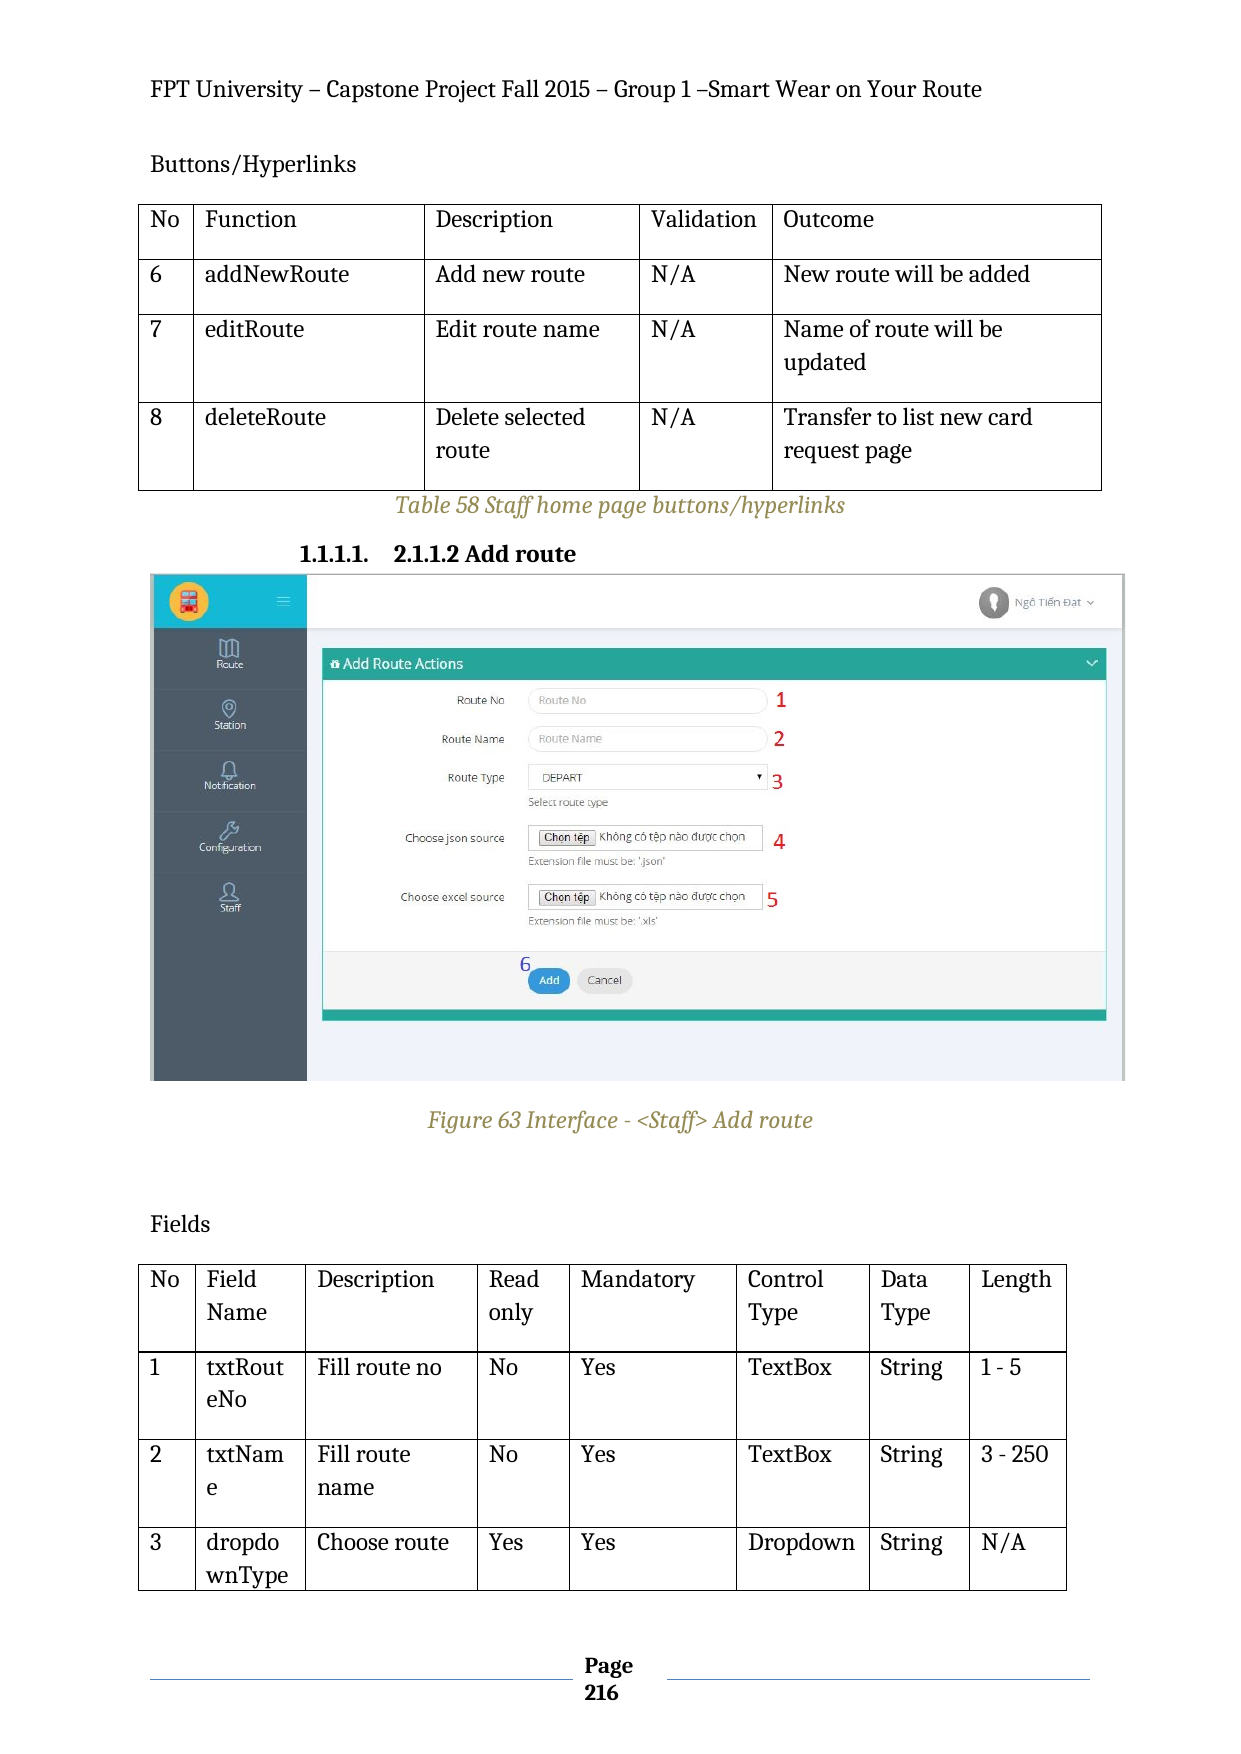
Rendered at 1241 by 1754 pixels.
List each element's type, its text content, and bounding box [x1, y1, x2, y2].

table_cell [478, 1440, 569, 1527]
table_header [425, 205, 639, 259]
text Buttons/Hyperlinks [150, 150, 1090, 179]
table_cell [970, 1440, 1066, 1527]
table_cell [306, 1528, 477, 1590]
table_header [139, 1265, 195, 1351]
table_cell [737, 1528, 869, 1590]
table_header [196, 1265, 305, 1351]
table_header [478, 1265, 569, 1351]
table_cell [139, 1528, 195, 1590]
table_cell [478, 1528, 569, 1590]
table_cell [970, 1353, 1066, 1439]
text Figure 63 Interface - <Staff> Add route [150, 1106, 1090, 1135]
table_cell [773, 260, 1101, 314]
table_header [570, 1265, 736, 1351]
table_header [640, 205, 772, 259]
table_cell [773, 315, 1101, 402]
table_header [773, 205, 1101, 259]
text Fields [150, 1209, 1090, 1238]
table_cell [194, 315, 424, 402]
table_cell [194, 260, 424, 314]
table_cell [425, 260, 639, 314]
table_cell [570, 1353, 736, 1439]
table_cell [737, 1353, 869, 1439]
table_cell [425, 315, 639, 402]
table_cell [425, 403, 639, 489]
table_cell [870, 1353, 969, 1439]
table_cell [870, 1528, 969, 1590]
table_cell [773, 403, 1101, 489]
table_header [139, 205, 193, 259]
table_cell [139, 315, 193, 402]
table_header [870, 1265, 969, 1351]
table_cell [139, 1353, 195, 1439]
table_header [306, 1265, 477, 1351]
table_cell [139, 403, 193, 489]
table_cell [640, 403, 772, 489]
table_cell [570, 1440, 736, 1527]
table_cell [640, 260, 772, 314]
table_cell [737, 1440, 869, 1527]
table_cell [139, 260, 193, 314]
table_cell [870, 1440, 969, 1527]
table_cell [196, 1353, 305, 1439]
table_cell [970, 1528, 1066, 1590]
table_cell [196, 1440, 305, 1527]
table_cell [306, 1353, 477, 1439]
subtitle 2.1.1.2 Add route [300, 540, 1090, 569]
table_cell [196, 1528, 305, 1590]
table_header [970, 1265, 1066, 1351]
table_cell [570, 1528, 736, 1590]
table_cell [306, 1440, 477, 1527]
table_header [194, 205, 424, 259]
picture [150, 573, 1125, 1081]
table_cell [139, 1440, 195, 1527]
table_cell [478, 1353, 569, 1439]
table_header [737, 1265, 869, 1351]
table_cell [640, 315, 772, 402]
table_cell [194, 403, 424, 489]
